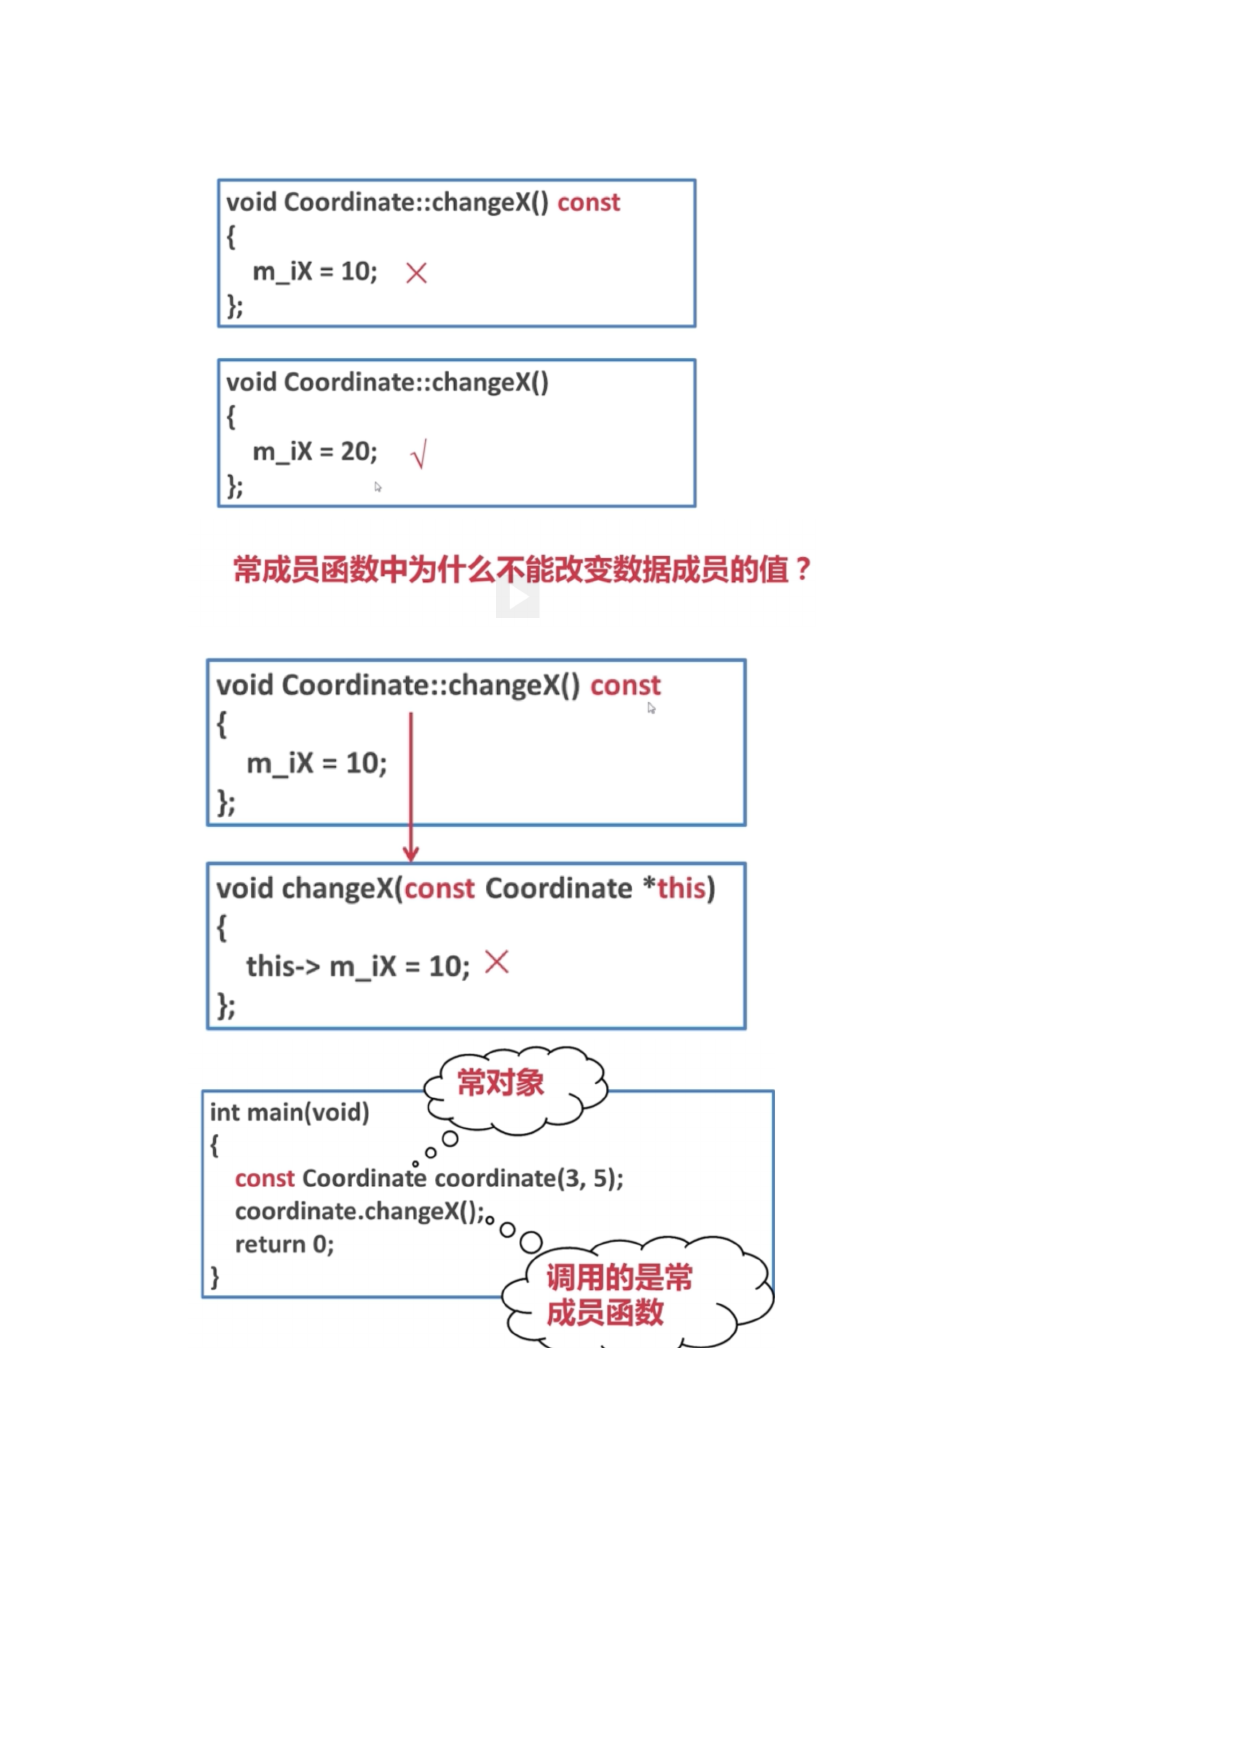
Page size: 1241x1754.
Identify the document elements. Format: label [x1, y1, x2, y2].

picture [187, 1039, 775, 1348]
picture [187, 519, 816, 627]
picture [187, 162, 705, 516]
picture [187, 649, 760, 1034]
